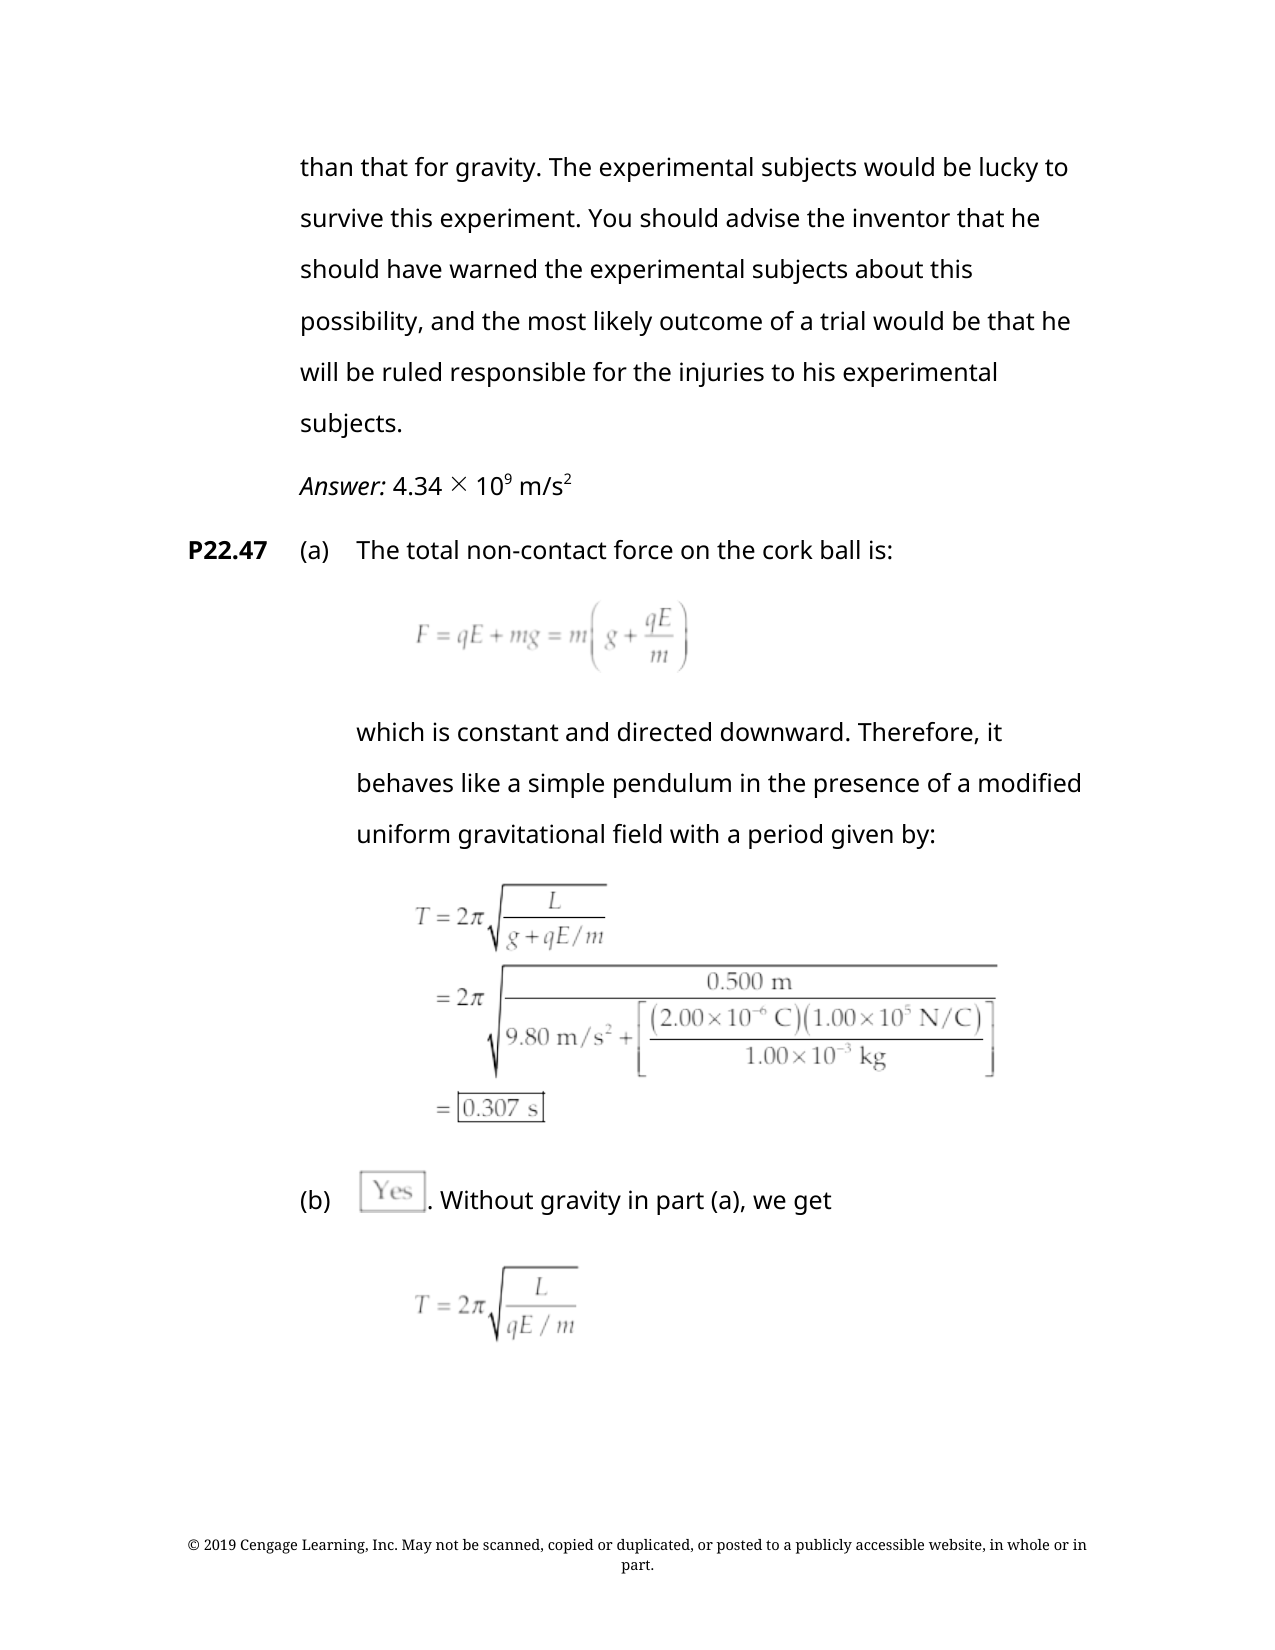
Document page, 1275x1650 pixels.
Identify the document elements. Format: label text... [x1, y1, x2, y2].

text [187, 150, 1087, 439]
text which is constant and directed downward. Therefore, it behaves like a simple pendulum in the presence of a modified uniform gravitational field with a period given by: [187, 714, 1087, 851]
text (b) . Without gravity in part (a), we get [187, 1167, 1087, 1232]
text Answer: 4.34 109 m/s2 [187, 469, 1087, 503]
text P22.47 (a) The total non-contact force on the cork ball is: [187, 532, 1087, 566]
